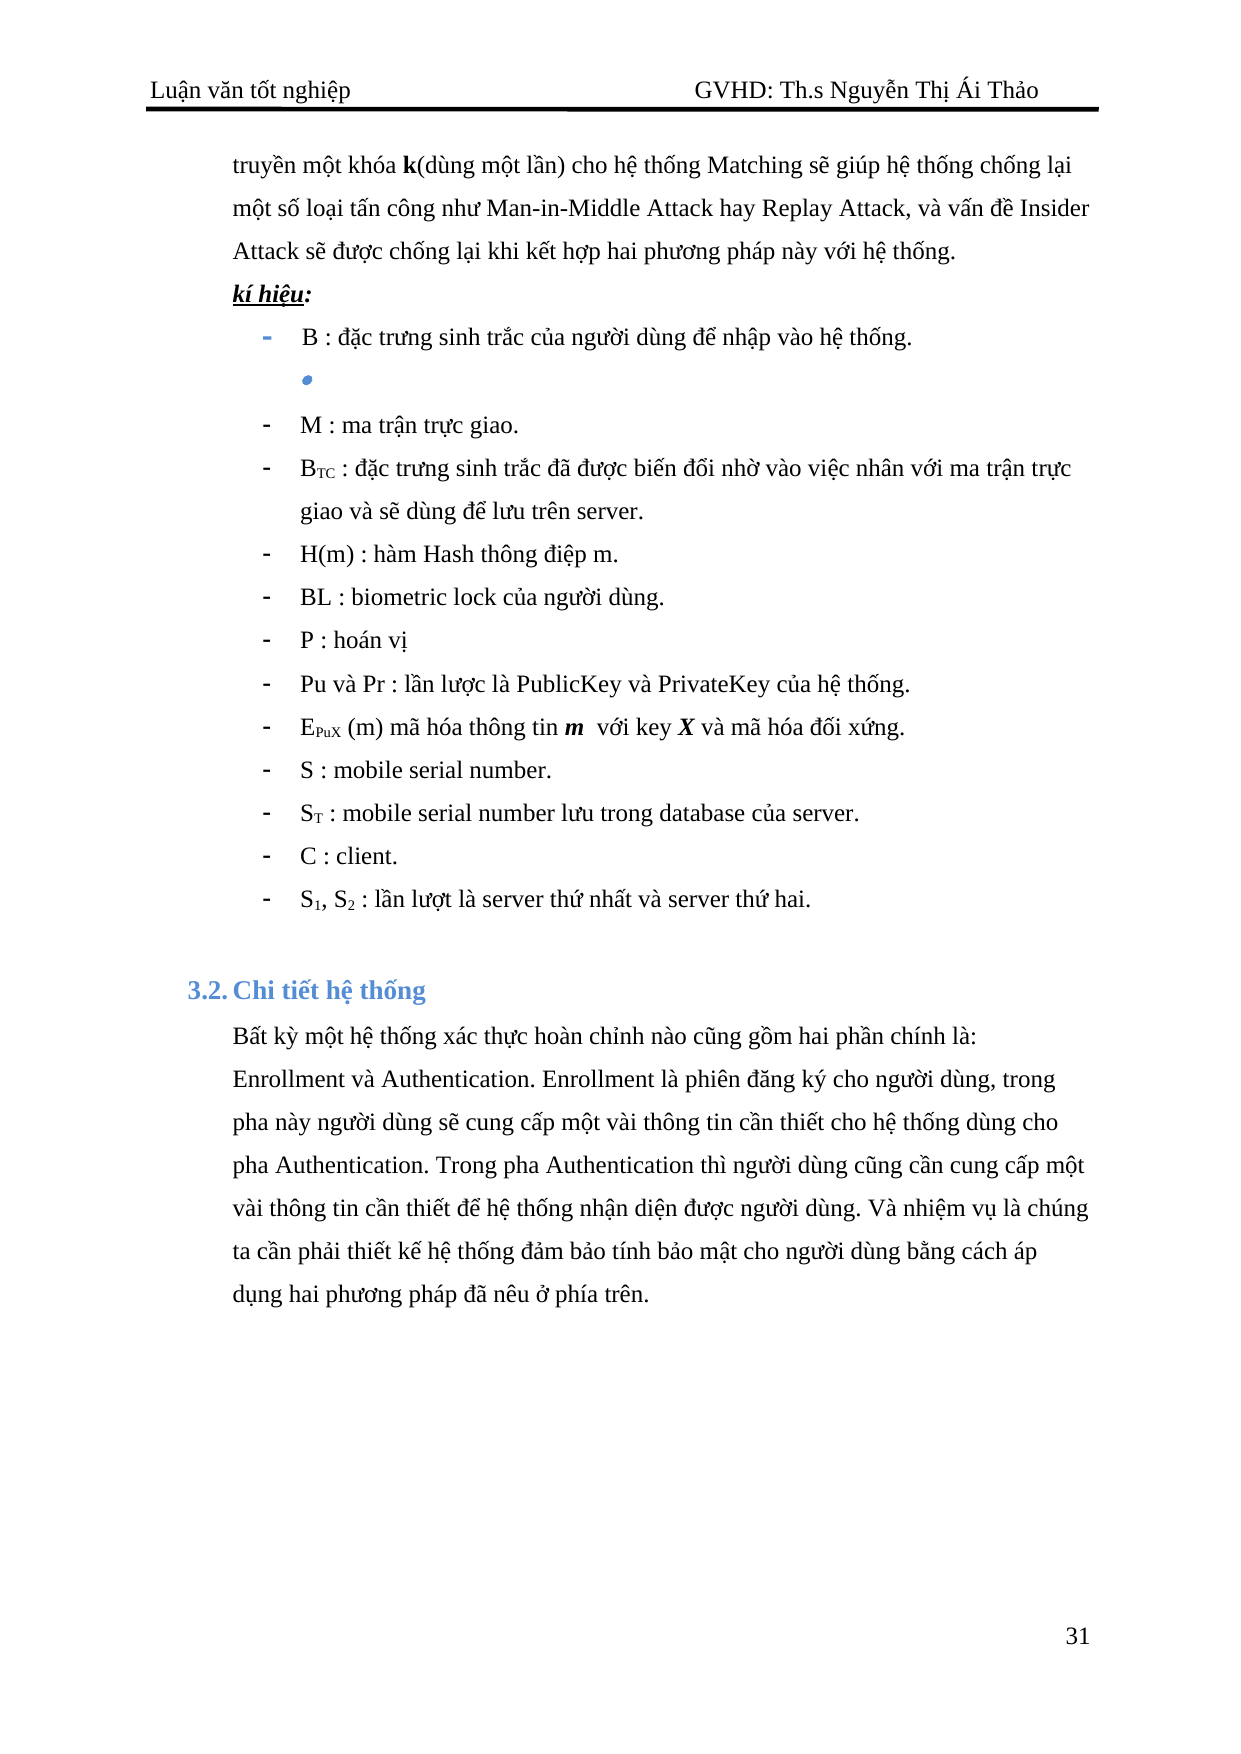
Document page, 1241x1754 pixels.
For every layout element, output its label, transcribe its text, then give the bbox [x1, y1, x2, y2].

list BL : biometric lock của người dùng. [262, 582, 1090, 611]
list M : ma trận trực giao. [262, 410, 1090, 439]
list Chi tiết hệ thống [187, 974, 1090, 1005]
list S1, S2 : lần lượt là server thứ nhất và server thứ hai. [262, 884, 1090, 913]
list C : client. [262, 841, 1090, 870]
list EPuX (m) mã hóa thông tin m với key X và mã hóa đối xứng. [262, 712, 1090, 741]
list ST : mobile serial number lưu trong database của server. [262, 798, 1090, 827]
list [232, 150, 1090, 308]
list S : mobile serial number. [262, 755, 1090, 784]
list Pu và Pr : lần lược là PublicKey và PrivateKey của hệ thống. [262, 669, 1090, 697]
list BTC : đặc trưng sinh trắc đã được biến đổi nhờ vào việc nhân với ma trận trực giao và sẽ dùng để lưu trên server. [262, 453, 1090, 525]
list P : hoán vị [262, 626, 1090, 654]
list H(m) : hàm Hash thông điệp m. [262, 539, 1090, 568]
list Bất kỳ một hệ thống xác thực hoàn chỉnh nào cũng gồm hai phần chính là: Enrollment và Authentication. Enrollment là phiên đăng ký cho người dùng, trong pha này người dùng sẽ cung cấp một vài thông tin cần thiết cho hệ thống dùng cho pha Authentication. Trong pha Authentication thì người dùng cũng cần cung cấp một vài thông tin cần thiết để hệ thống nhận diện được người dùng. Và nhiệm vụ là chúng ta cần phải thiết kế hệ thống đảm bảo tính bảo mật cho người dùng bằng cách áp dụng hai phương pháp đã nêu ở phía trên. [232, 1021, 1090, 1308]
list B : đặc trưng sinh trắc của người dùng để nhập vào hệ thống. [262, 322, 1090, 352]
